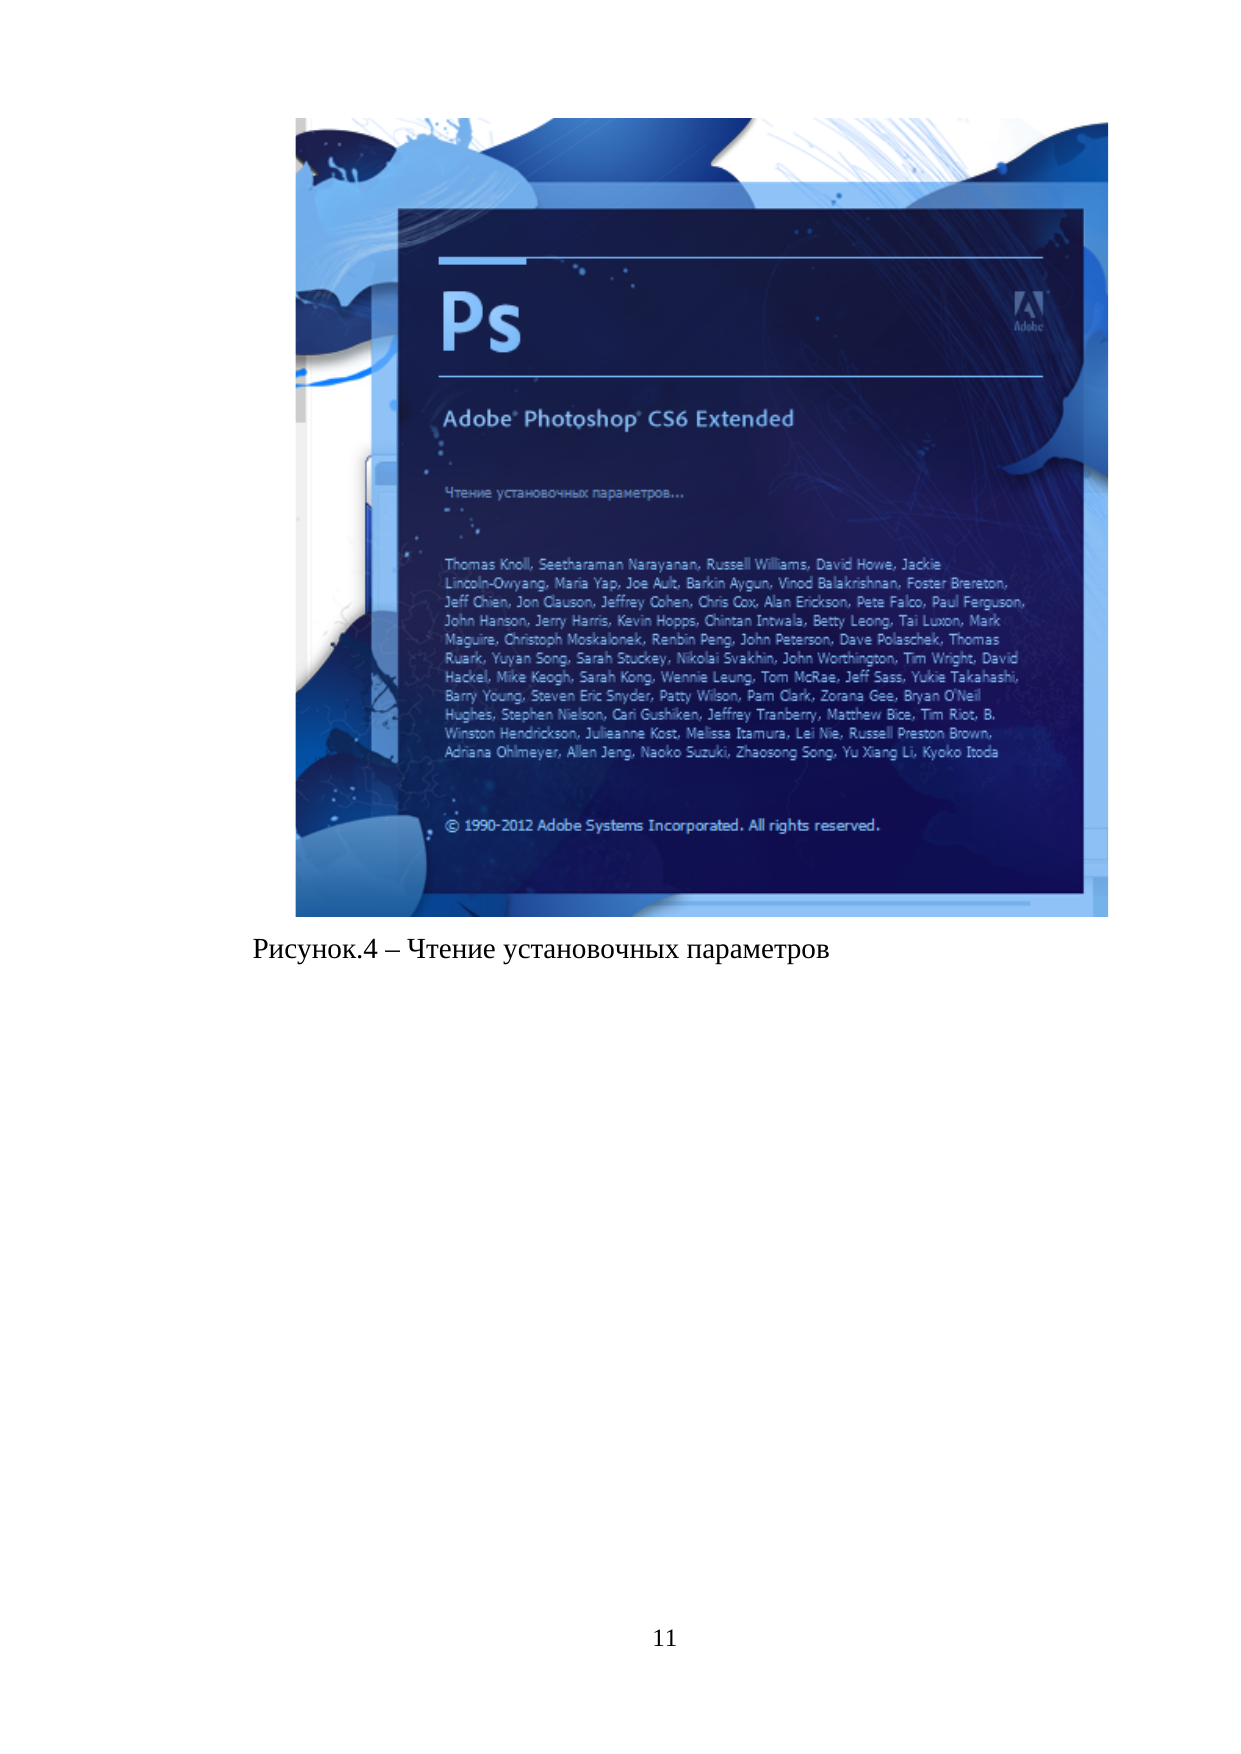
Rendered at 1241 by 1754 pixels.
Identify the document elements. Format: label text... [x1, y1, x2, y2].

list Рисунок.4 – Чтение установочных параметров [252, 931, 1152, 964]
picture [295, 118, 1109, 917]
